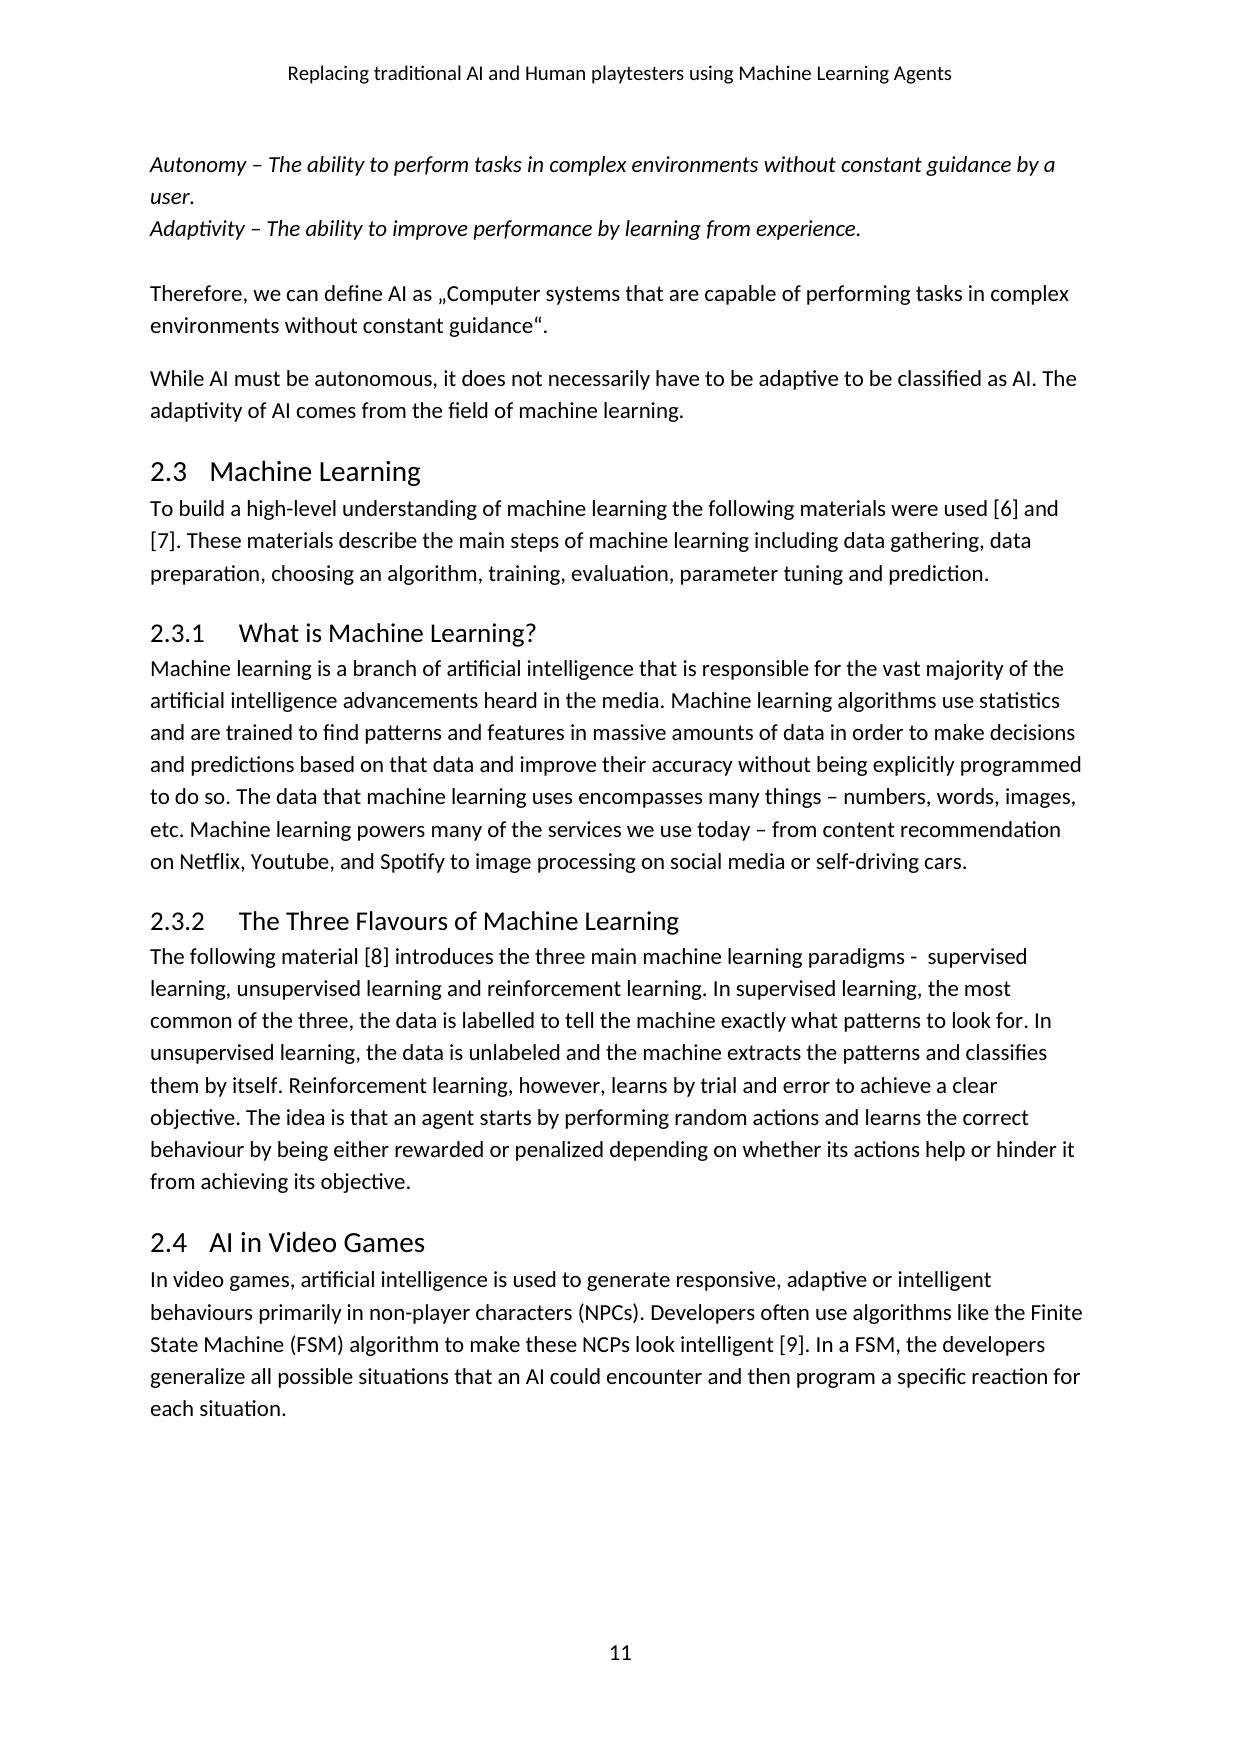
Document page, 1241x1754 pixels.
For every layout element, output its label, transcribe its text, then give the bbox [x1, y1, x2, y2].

text To build a high-level understanding of machine learning the following materials were used [6] and [7]. These materials describe the main steps of machine learning including data gathering, data preparation, choosing an algorithm, training, evaluation, parameter tuning and prediction. [150, 494, 1090, 587]
subtitle 2.4 AI in Video Games [150, 1224, 1090, 1260]
text While AI must be autonomous, it does not necessarily have to be adaptive to be classified as AI. The adaptivity of AI comes from the field of machine learning. [150, 364, 1090, 424]
text The following material [8] introduces the three main machine learning paradigms - supervised learning, unsupervised learning and reinforcement learning. In supervised learning, the most common of the three, the data is labelled to tell the machine exactly what patterns to look for. In unsupervised learning, the data is unlabeled and the machine extracts the patterns and classifies them by itself. Reinforcement learning, however, learns by trial and error to achieve a clear objective. The idea is that an agent starts by performing random actions and learns the correct behaviour by being either rewarded or penalized depending on whether its actions help or hinder it from achieving its objective. [150, 942, 1090, 1195]
subtitle 2.3.2 The Three Flavours of Machine Learning [150, 904, 1090, 937]
text In video games, artificial intelligence is used to generate responsive, adaptive or intelligent behaviours primarily in non-player characters (NPCs). Developers often use algorithms like the Finite State Machine (FSM) algorithm to make these NCPs look intelligent [9]. In a FSM, the developers generalize all possible situations that an AI could encounter and then program a specific reaction for each situation. [150, 1265, 1090, 1422]
subtitle 2.3.1 What is Machine Learning? [150, 616, 1090, 649]
text Machine learning is a branch of artificial intelligence that is responsible for the vast majority of the artificial intelligence advancements heard in the media. Machine learning algorithms use statistics and are trained to find patterns and features in massive amounts of data in order to make decisions and predictions based on that data and improve their accuracy without being explicitly programmed to do so. The data that machine learning uses encompasses many things – numbers, words, images, etc. Machine learning powers many of the services we use today – from content recommendation on Netflix, Youtube, and Spotify to image processing on social media or self-driving cars. [150, 654, 1090, 875]
text Autonomy – The ability to perform tasks in complex environments without constant guidance by a user. Adaptivity – The ability to improve performance by learning from experience. Therefore, we can define AI as „Computer systems that are capable of performing tasks in complex environments without constant guidance“. [150, 150, 1090, 339]
subtitle 2.3 Machine Learning [150, 453, 1090, 489]
